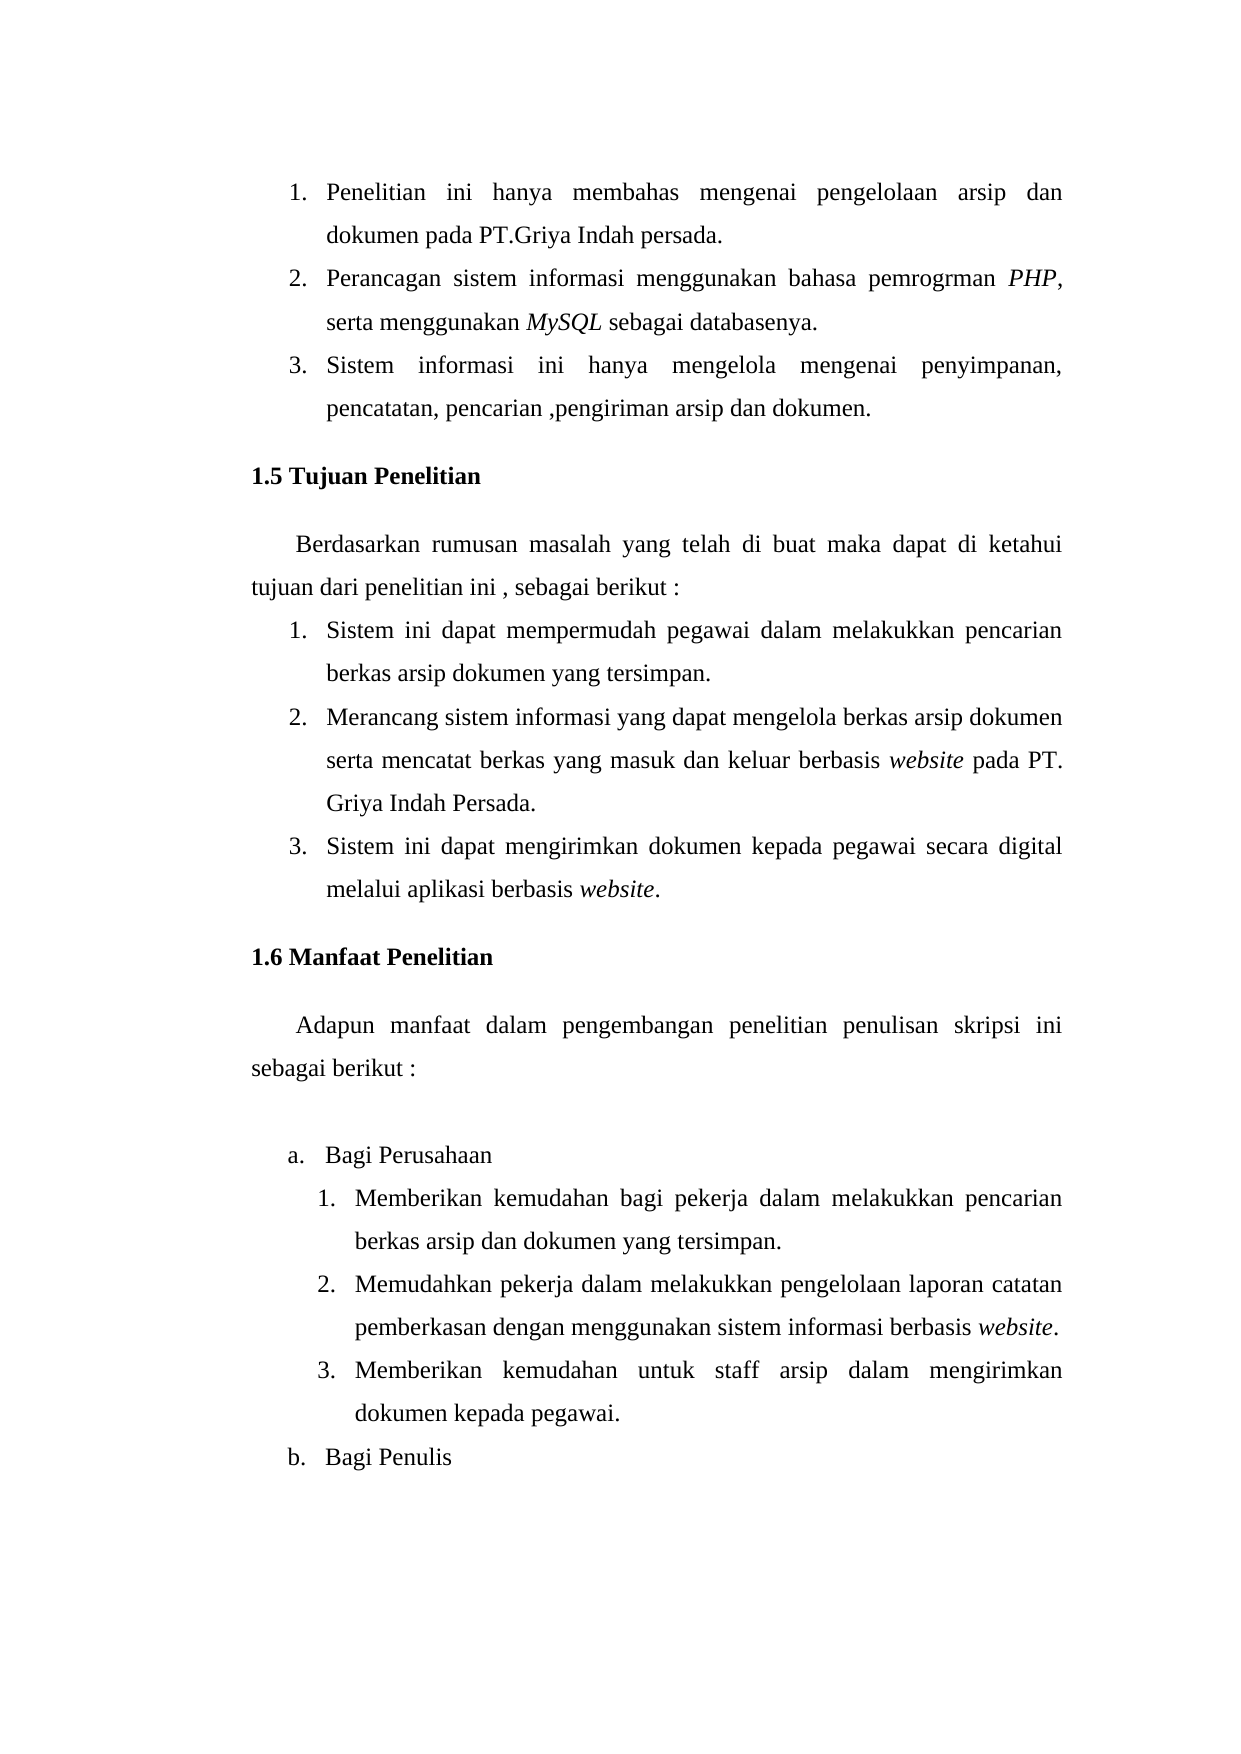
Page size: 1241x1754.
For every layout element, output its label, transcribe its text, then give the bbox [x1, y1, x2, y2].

list Penelitian ini hanya membahas mengenai pengelolaan arsip dan dokumen pada PT.Griya Indah persada. [288, 177, 1063, 249]
subtitle Manfaat Penelitian [251, 942, 1063, 971]
list Sistem informasi ini hanya mengelola mengenai penyimpanan, pencatatan, pencarian ,pengiriman arsip dan dokumen. [288, 350, 1063, 422]
list Perancagan sistem informasi menggunakan bahasa pemrogrman PHP, serta menggunakan MySQL sebagai databasenya. [288, 263, 1063, 335]
list Memberikan kemudahan bagi pekerja dalam melakukkan pencarian berkas arsip dan dokumen yang tersimpan. [317, 1183, 1063, 1255]
text Adapun manfaat dalam pengembangan penelitian penulisan skripsi ini sebagai berikut : [251, 1010, 1063, 1082]
list Sistem ini dapat mengirimkan dokumen kepada pegawai secara digital melalui aplikasi berbasis website. [288, 831, 1063, 903]
list Sistem ini dapat mempermudah pegawai dalam melakukkan pencarian berkas arsip dokumen yang tersimpan. [288, 615, 1063, 687]
list Memberikan kemudahan untuk staff arsip dalam mengirimkan dokumen kepada pegawai. [317, 1355, 1063, 1427]
text Berdasarkan rumusan masalah yang telah di buat maka dapat di ketahui tujuan dari penelitian ini , sebagai berikut : [251, 529, 1063, 601]
list Bagi Perusahaan [287, 1140, 1063, 1168]
list Merancang sistem informasi yang dapat mengelola berkas arsip dokumen serta mencatat berkas yang masuk dan keluar berbasis website pada PT. Griya Indah Persada. [288, 702, 1063, 817]
list Bagi Penulis [287, 1442, 1063, 1470]
subtitle Tujuan Penelitian [251, 461, 1063, 490]
list Memudahkan pekerja dalam melakukkan pengelolaan laporan catatan pemberkasan dengan menggunakan sistem informasi berbasis website. [317, 1269, 1063, 1341]
